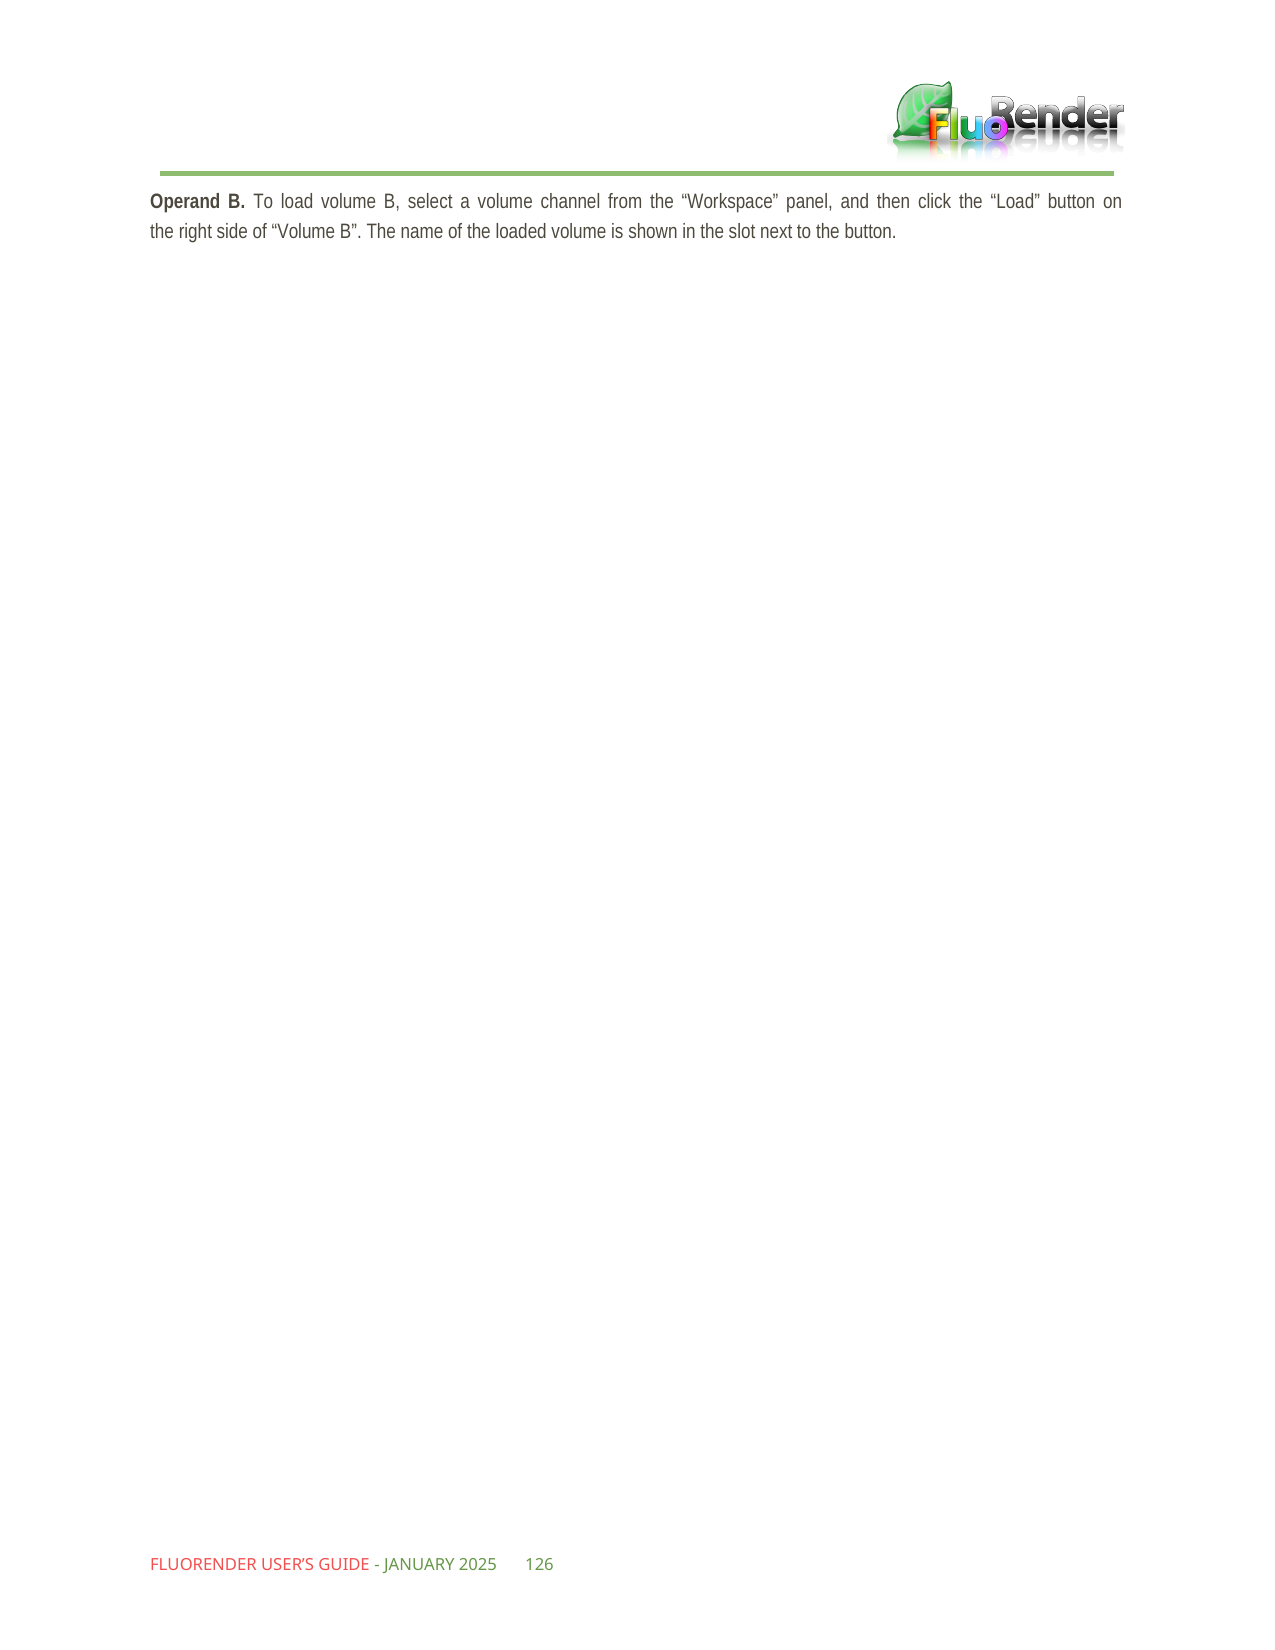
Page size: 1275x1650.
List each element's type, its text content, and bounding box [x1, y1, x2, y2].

text Operand B. To load volume B, select a volume channel from the “Workspace” panel, and then click the “Load” button on the right side of “Volume B”. The name of the loaded volume is shown in the slot next to the button. [150, 189, 1125, 243]
picture [887, 75, 1125, 165]
